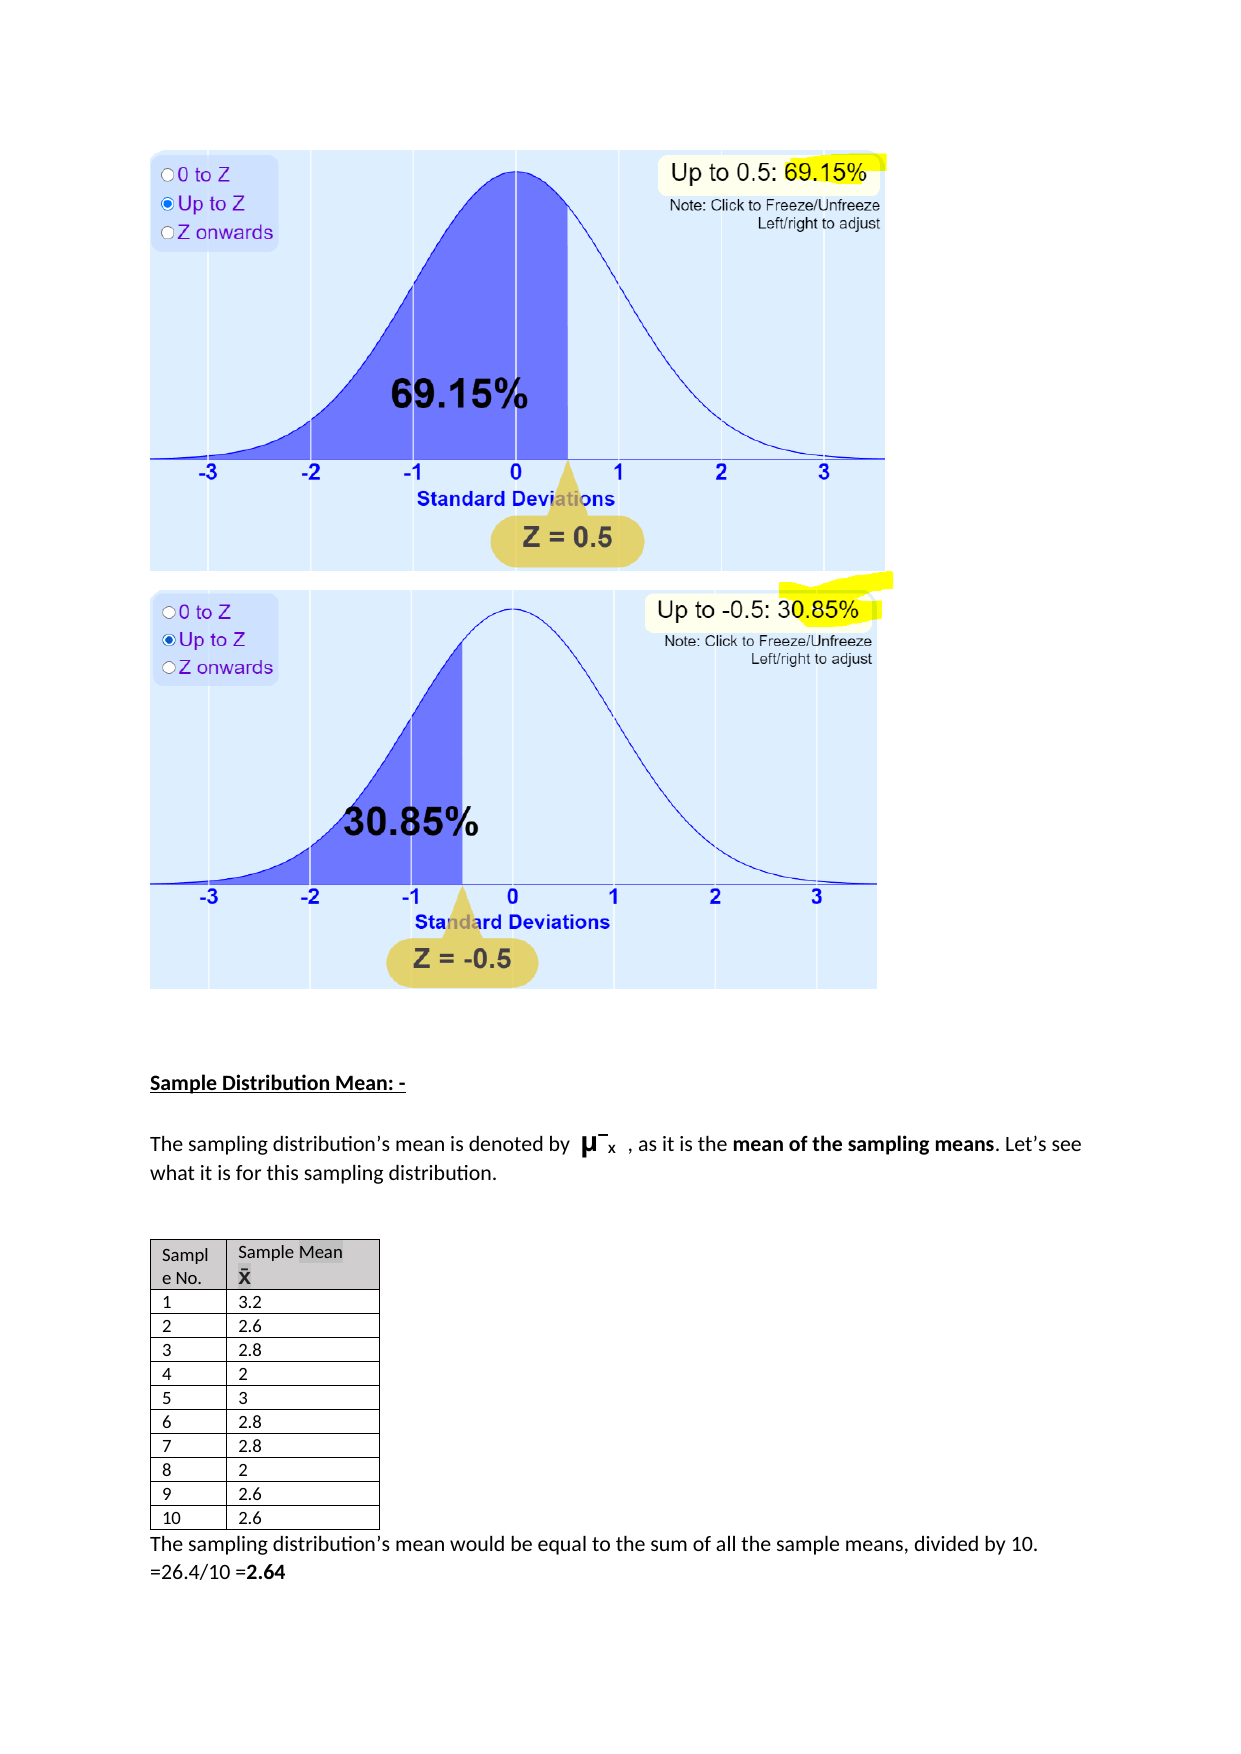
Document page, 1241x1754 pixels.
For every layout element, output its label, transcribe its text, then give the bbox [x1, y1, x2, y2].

table_cell 2 [227, 1362, 379, 1385]
table_cell 5 [151, 1386, 226, 1409]
text Sample Distribution Mean: - [150, 1069, 1090, 1095]
table_cell 7 [151, 1434, 226, 1457]
table_cell 2.6 [227, 1314, 379, 1337]
picture [150, 150, 894, 989]
table_cell 2.6 [227, 1482, 379, 1505]
table_cell 2.8 [227, 1410, 379, 1433]
table_header Sample Mean x̄ [227, 1240, 379, 1289]
text The sampling distribution’s mean is denoted by μ¯X , as it is the mean of the sampling means. Let’s see what it is for this sampling distribution. [150, 1122, 1090, 1186]
table_cell 6 [151, 1410, 226, 1433]
table_cell 4 [151, 1362, 226, 1385]
table_cell 9 [151, 1482, 226, 1505]
table_cell 2 [151, 1314, 226, 1337]
table_cell 2.8 [227, 1338, 379, 1361]
table_cell 3.2 [227, 1290, 379, 1313]
table_cell 2.8 [227, 1434, 379, 1457]
table_cell 1 [151, 1290, 226, 1313]
table_cell 2 [227, 1458, 379, 1481]
table_cell 8 [151, 1458, 226, 1481]
table_cell 3 [151, 1338, 226, 1361]
text The sampling distribution’s mean would be equal to the sum of all the sample means, divided by 10. [150, 1530, 1090, 1556]
table_cell 3 [227, 1386, 379, 1409]
table_cell 10 [151, 1506, 226, 1529]
table_header Sample No. [151, 1240, 226, 1289]
table_cell 2.6 [227, 1506, 379, 1529]
text =26.4/10 =2.64 [150, 1558, 1090, 1585]
